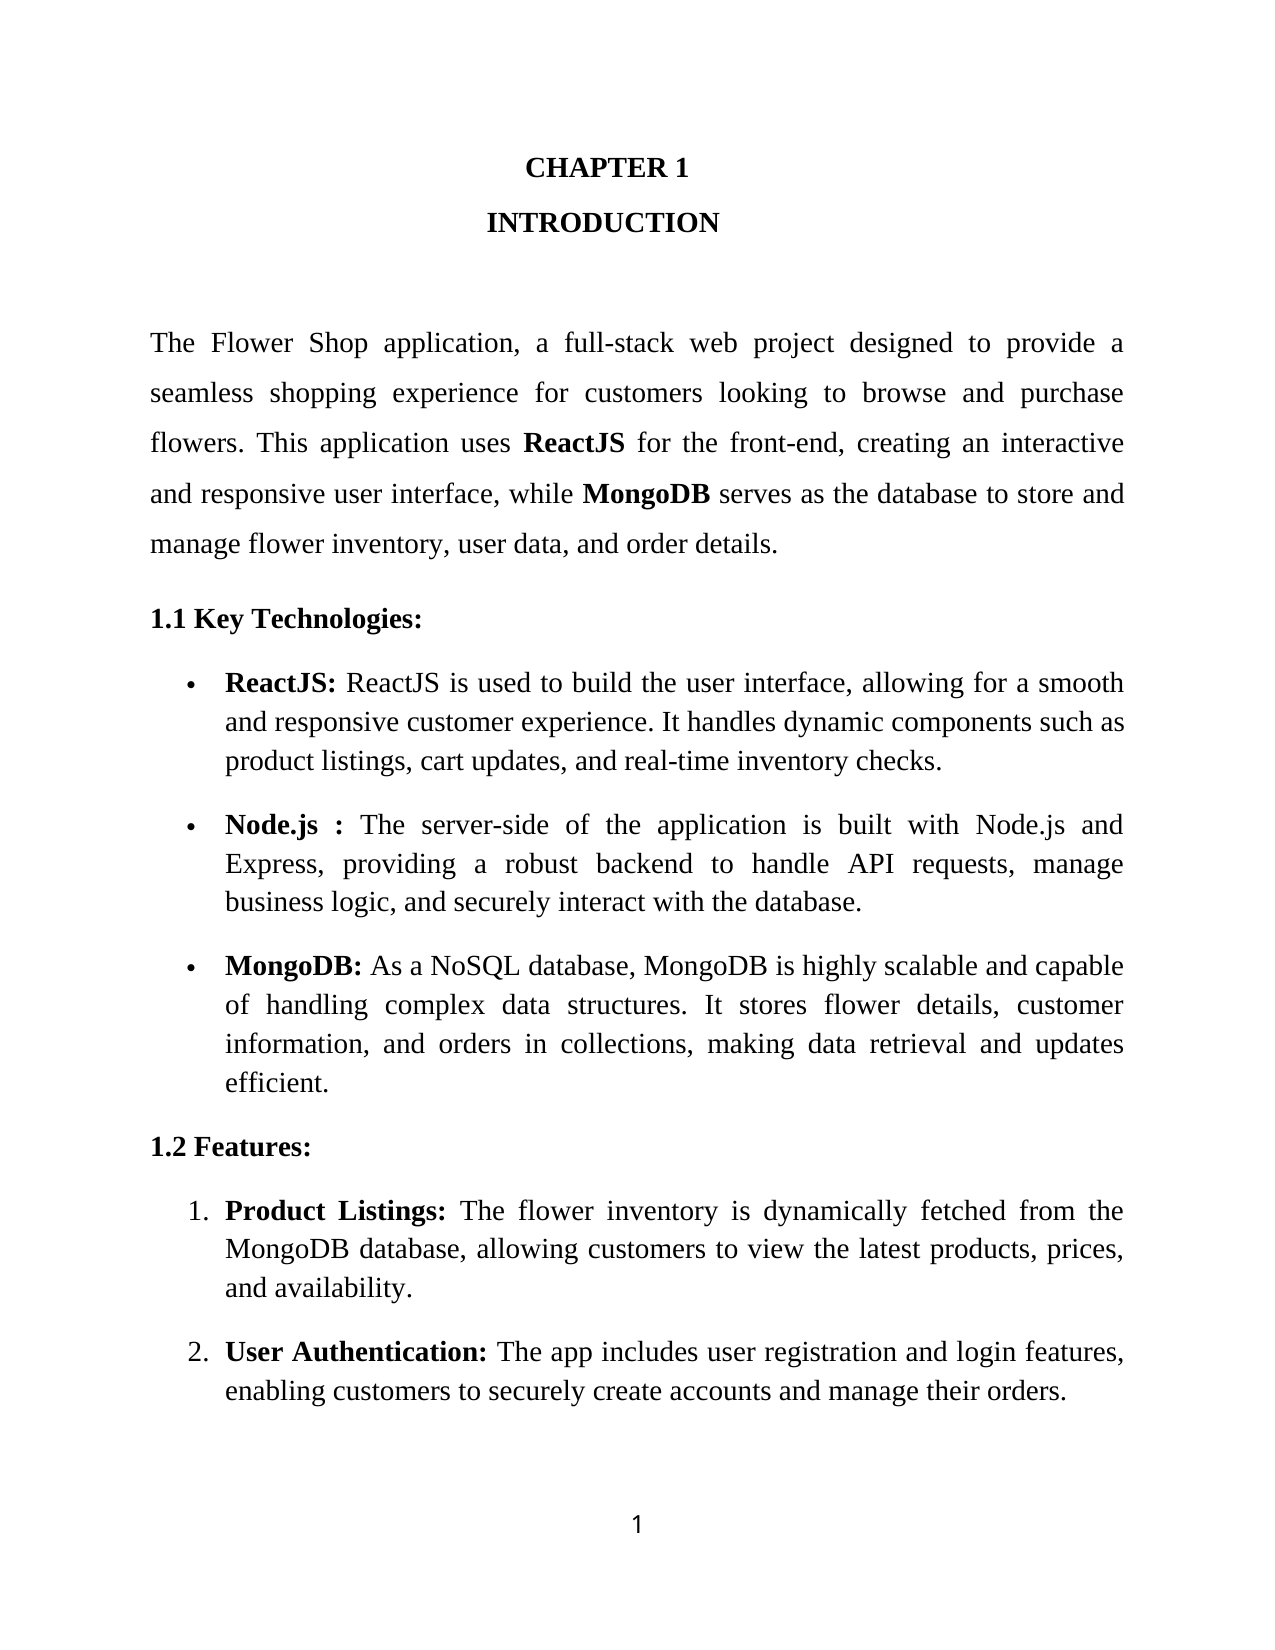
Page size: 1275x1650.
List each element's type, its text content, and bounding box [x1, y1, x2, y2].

text CHAPTER 1 [450, 150, 1125, 183]
list MongoDB: As a NoSQL database, MongoDB is highly scalable and capable of handling complex data structures. It stores flower details, customer information, and orders in collections, making data retrieval and updates efficient. [187, 948, 1125, 1098]
text The Flower Shop application, a full-stack web project designed to provide a seamless shopping experience for customers looking to browse and purchase flowers. This application uses ReactJS for the front-end, creating an interactive and responsive user interface, while MongoDB serves as the database to store and manage flower inventory, user data, and order details. [150, 325, 1125, 560]
list User Authentication: The app includes user registration and login features, enabling customers to securely create accounts and manage their orders. [187, 1334, 1125, 1407]
text INTRODUCTION [450, 206, 1125, 239]
text 1.2 Features: [150, 1129, 1125, 1162]
list Product Listings: The flower inventory is dynamically fetched from the MongoDB database, allowing customers to view the latest products, prices, and availability. [187, 1193, 1125, 1304]
list ReactJS: ReactJS is used to build the user interface, allowing for a smooth and responsive customer experience. It handles dynamic components such as product listings, cart updates, and real-time inventory checks. [187, 665, 1125, 777]
text 1.1 Key Technologies: [150, 601, 1125, 635]
list Node.js : The server-side of the application is built with Node.js and Express, providing a robust backend to handle API requests, manage business logic, and securely interact with the database. [187, 807, 1125, 918]
